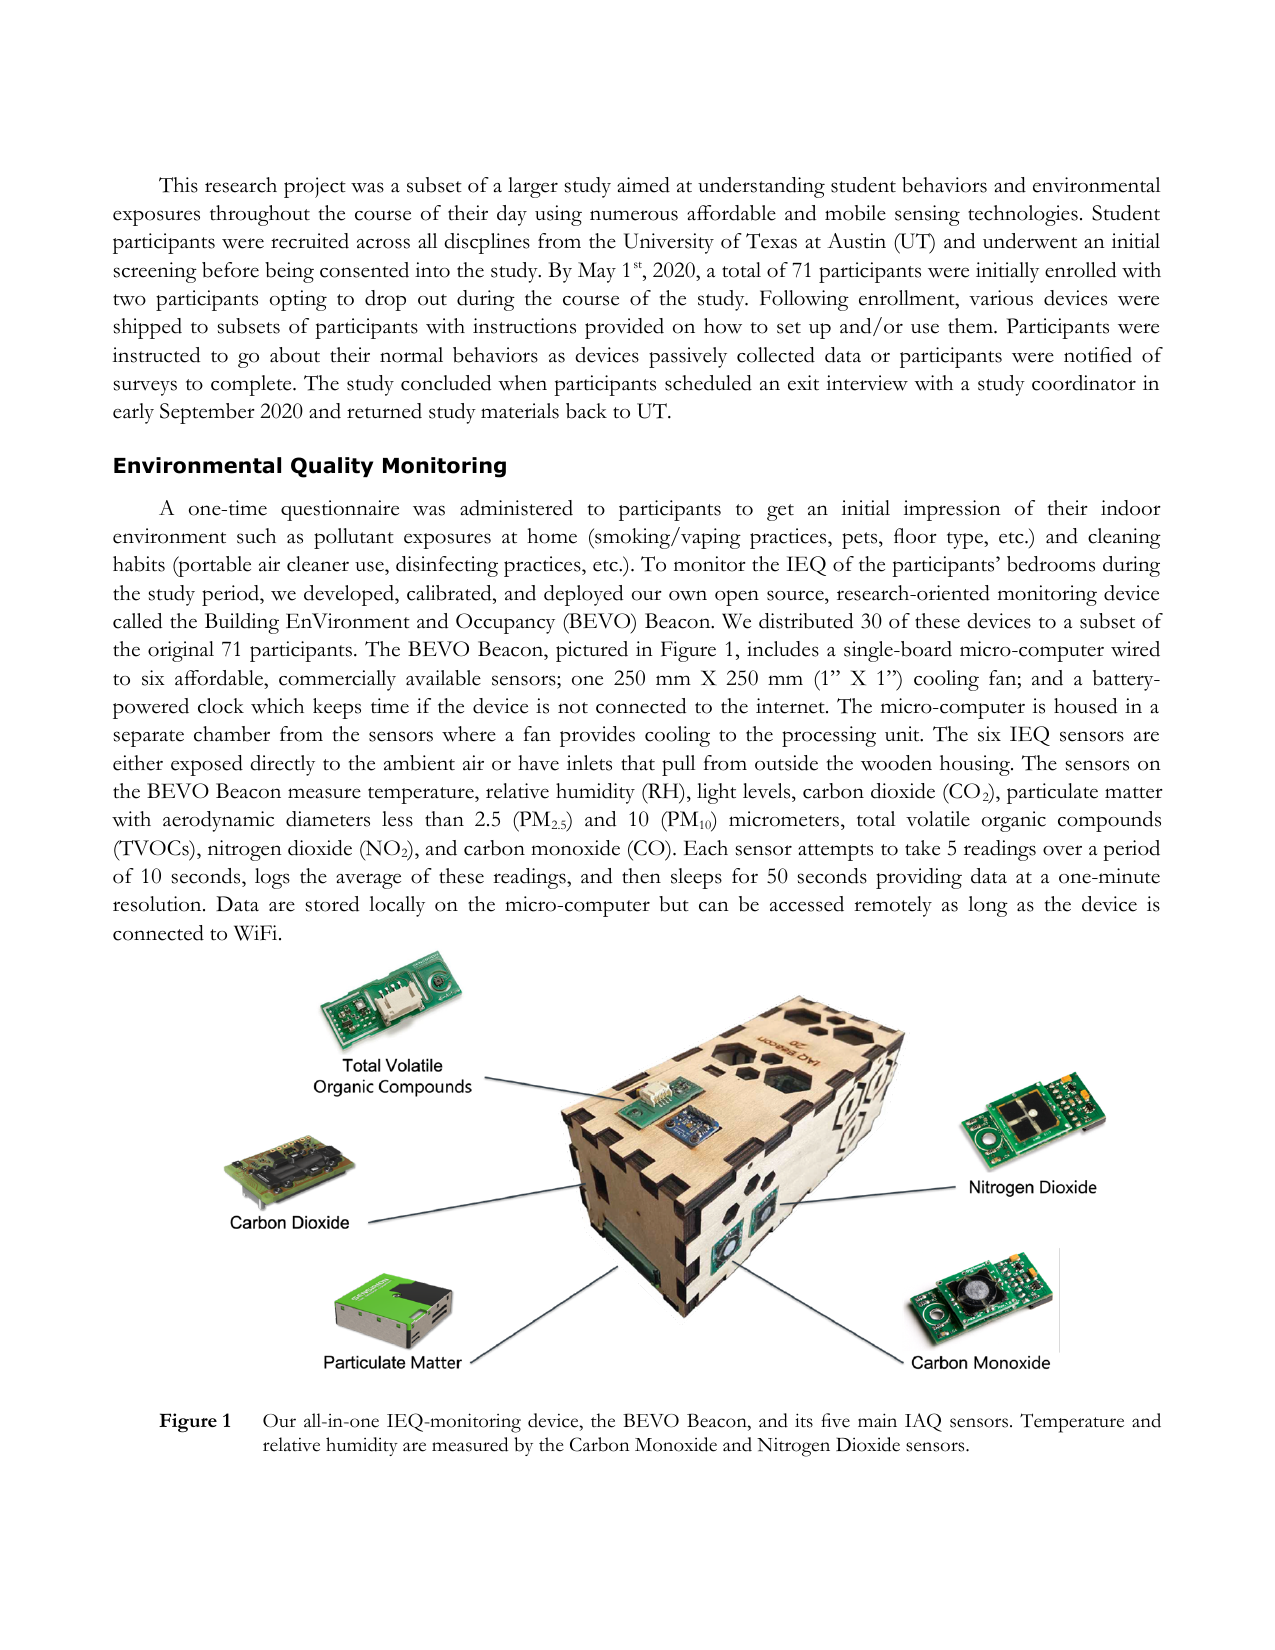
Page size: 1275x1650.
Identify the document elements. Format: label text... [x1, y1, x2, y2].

subtitle Environmental Quality Monitoring [112, 452, 1162, 478]
text This research project was a subset of a larger study aimed at understanding student behaviors and environmental exposures throughout the course of their day using numerous affordable and mobile sensing technologies. Student participants were recruited across all discplines from the University of Texas at Austin (UT) and underwent an initial screening before being consented into the study. By May 1st, 2020, a total of 71 participants were initially enrolled with two participants opting to drop out during the course of the study. Following enrollment, various devices were shipped to subsets of participants with instructions provided on how to set up and/or use them. Participants were instructed to go about their normal behaviors as devices passively collected data or participants were notified of surveys to complete. The study concluded when participants scheduled an exit interview with a study coordinator in early September 2020 and returned study materials back to UT. [112, 172, 1162, 425]
picture [210, 948, 1111, 1383]
text A one-time questionnaire was administered to participants to get an initial impression of their indoor environment such as pollutant exposures at home (smoking/vaping practices, pets, floor type, etc.) and cleaning habits (portable air cleaner use, disinfecting practices, etc.). To monitor the IEQ of the participants’ bedrooms during the study period, we developed, calibrated, and deployed our own open source, research-oriented monitoring device called the Building EnVironment and Occupancy (BEVO) Beacon. We distributed 30 of these devices to a subset of the original 71 participants. The BEVO Beacon, pictured in Figure 1, includes a single-board micro-computer wired to six affordable, commercially available sensors; one 250 mm X 250 mm (1” X 1”) cooling fan; and a battery-powered clock which keeps time if the device is not connected to the internet. The micro-computer is housed in a separate chamber from the sensors where a fan provides cooling to the processing unit. The six IEQ sensors are either exposed directly to the ambient air or have inlets that pull from outside the wooden housing. The sensors on the BEVO Beacon measure temperature, relative humidity (RH), light levels, carbon dioxide (CO2), particulate matter with aerodynamic diameters less than 2.5 (PM2.5) and 10 (PM10) micrometers, total volatile organic compounds (TVOCs), nitrogen dioxide (NO2), and carbon monoxide (CO). Each sensor attempts to take 5 readings over a period of 10 seconds, logs the average of these readings, and then sleeps for 50 seconds providing data at a one-minute resolution. Data are stored locally on the micro-computer but can be accessed remotely as long as the device is connected to WiFi. [112, 495, 1162, 946]
text Figure 1 Our all-in-one IEQ-monitoring device, the BEVO Beacon, and its five main IAQ sensors. Temperature and relative humidity are measured by the Carbon Monoxide and Nitrogen Dioxide sensors. [159, 1410, 1162, 1457]
